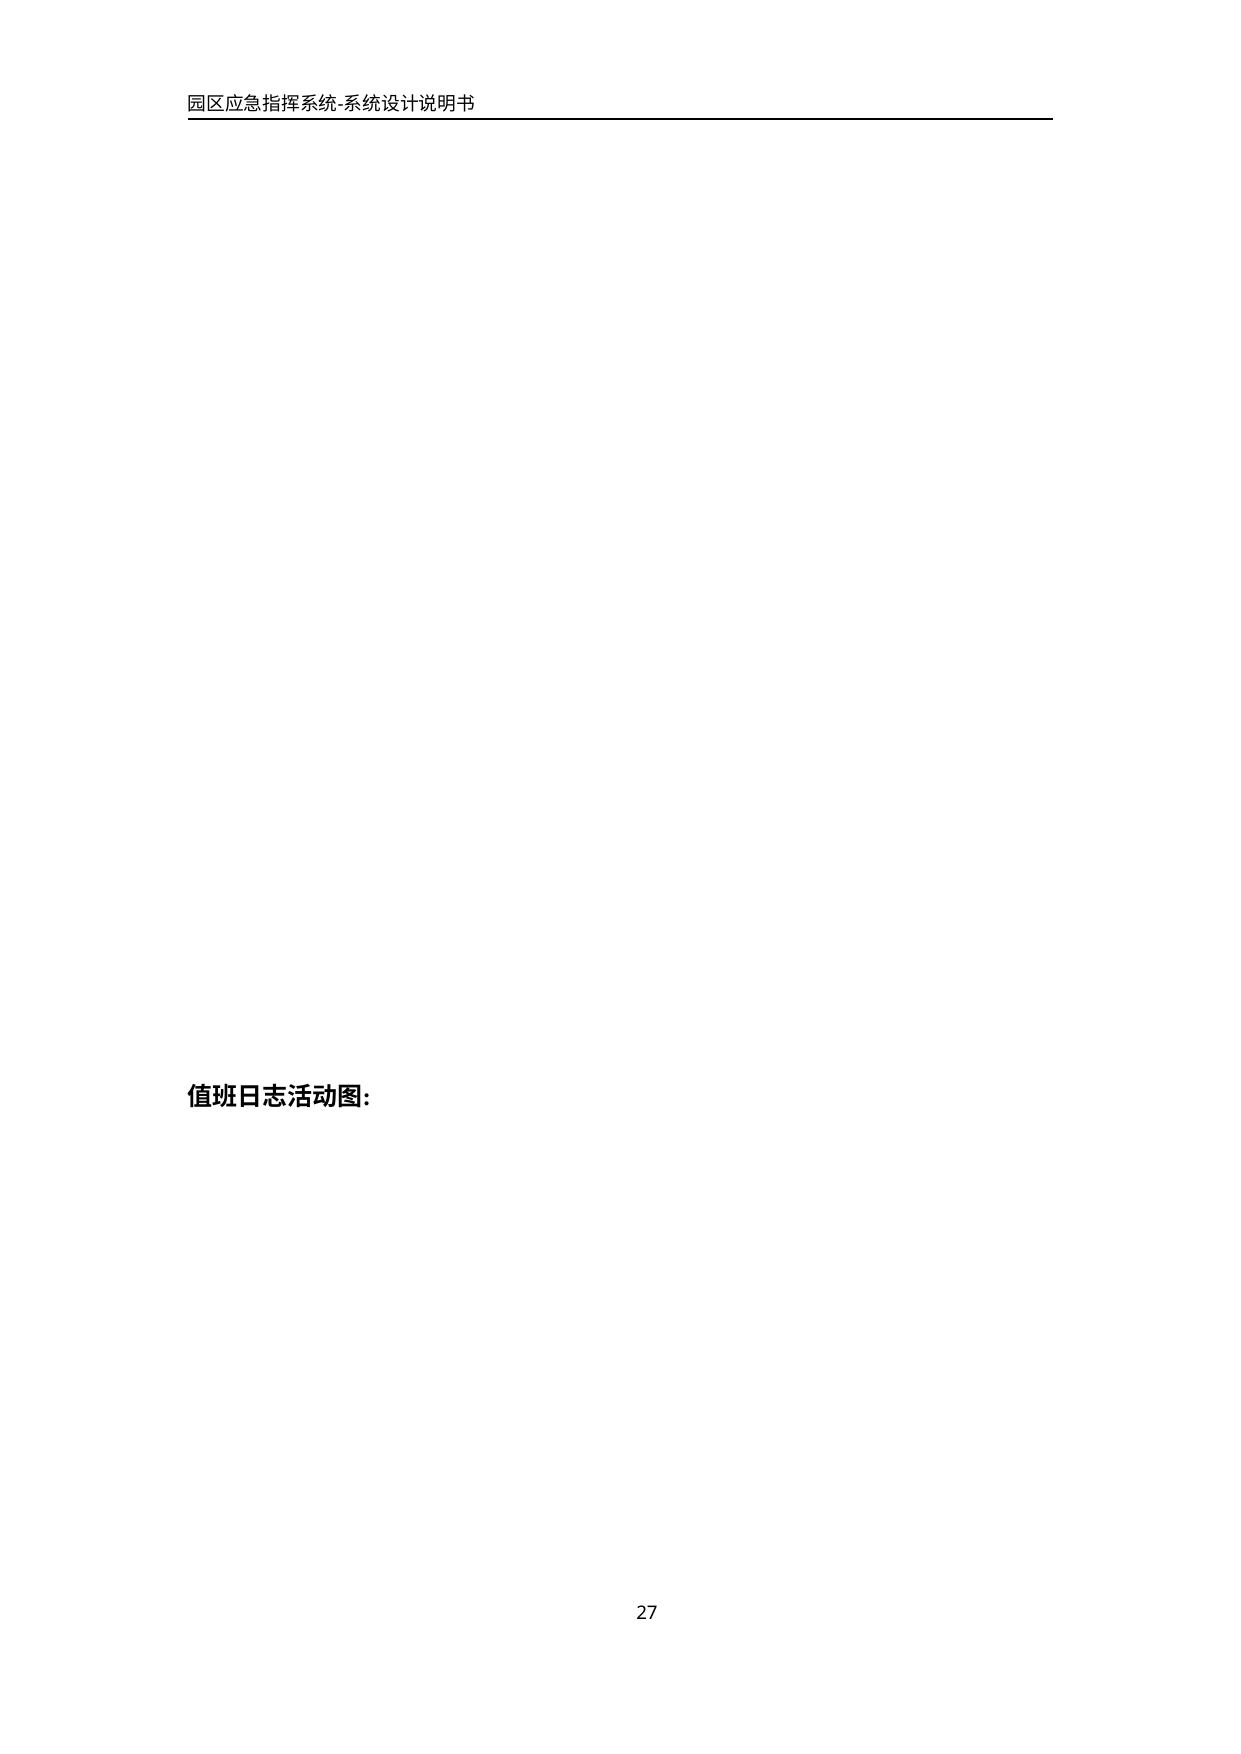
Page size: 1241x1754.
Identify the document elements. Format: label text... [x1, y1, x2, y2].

text 值班日志活动图: [187, 1062, 1053, 1127]
